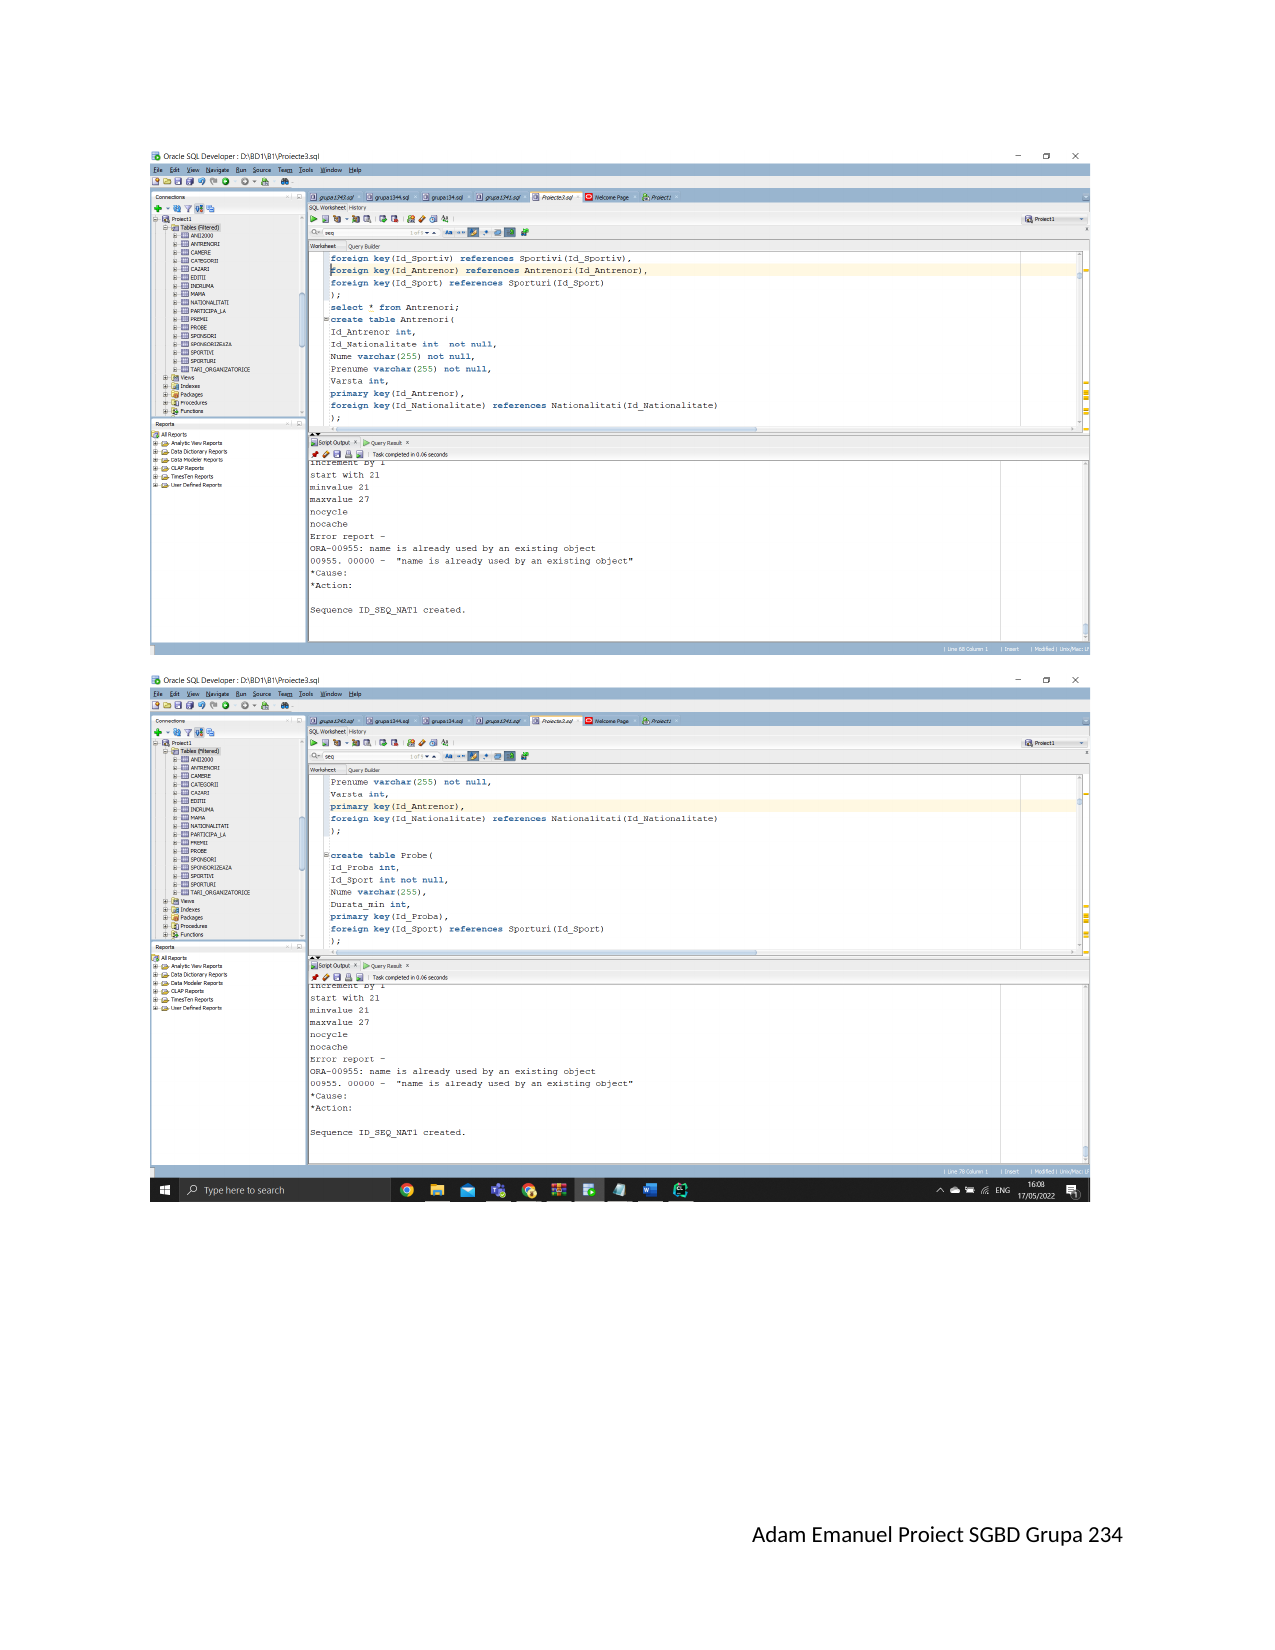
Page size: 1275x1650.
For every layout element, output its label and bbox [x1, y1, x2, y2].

picture [150, 150, 1091, 655]
picture [150, 673, 1091, 1202]
